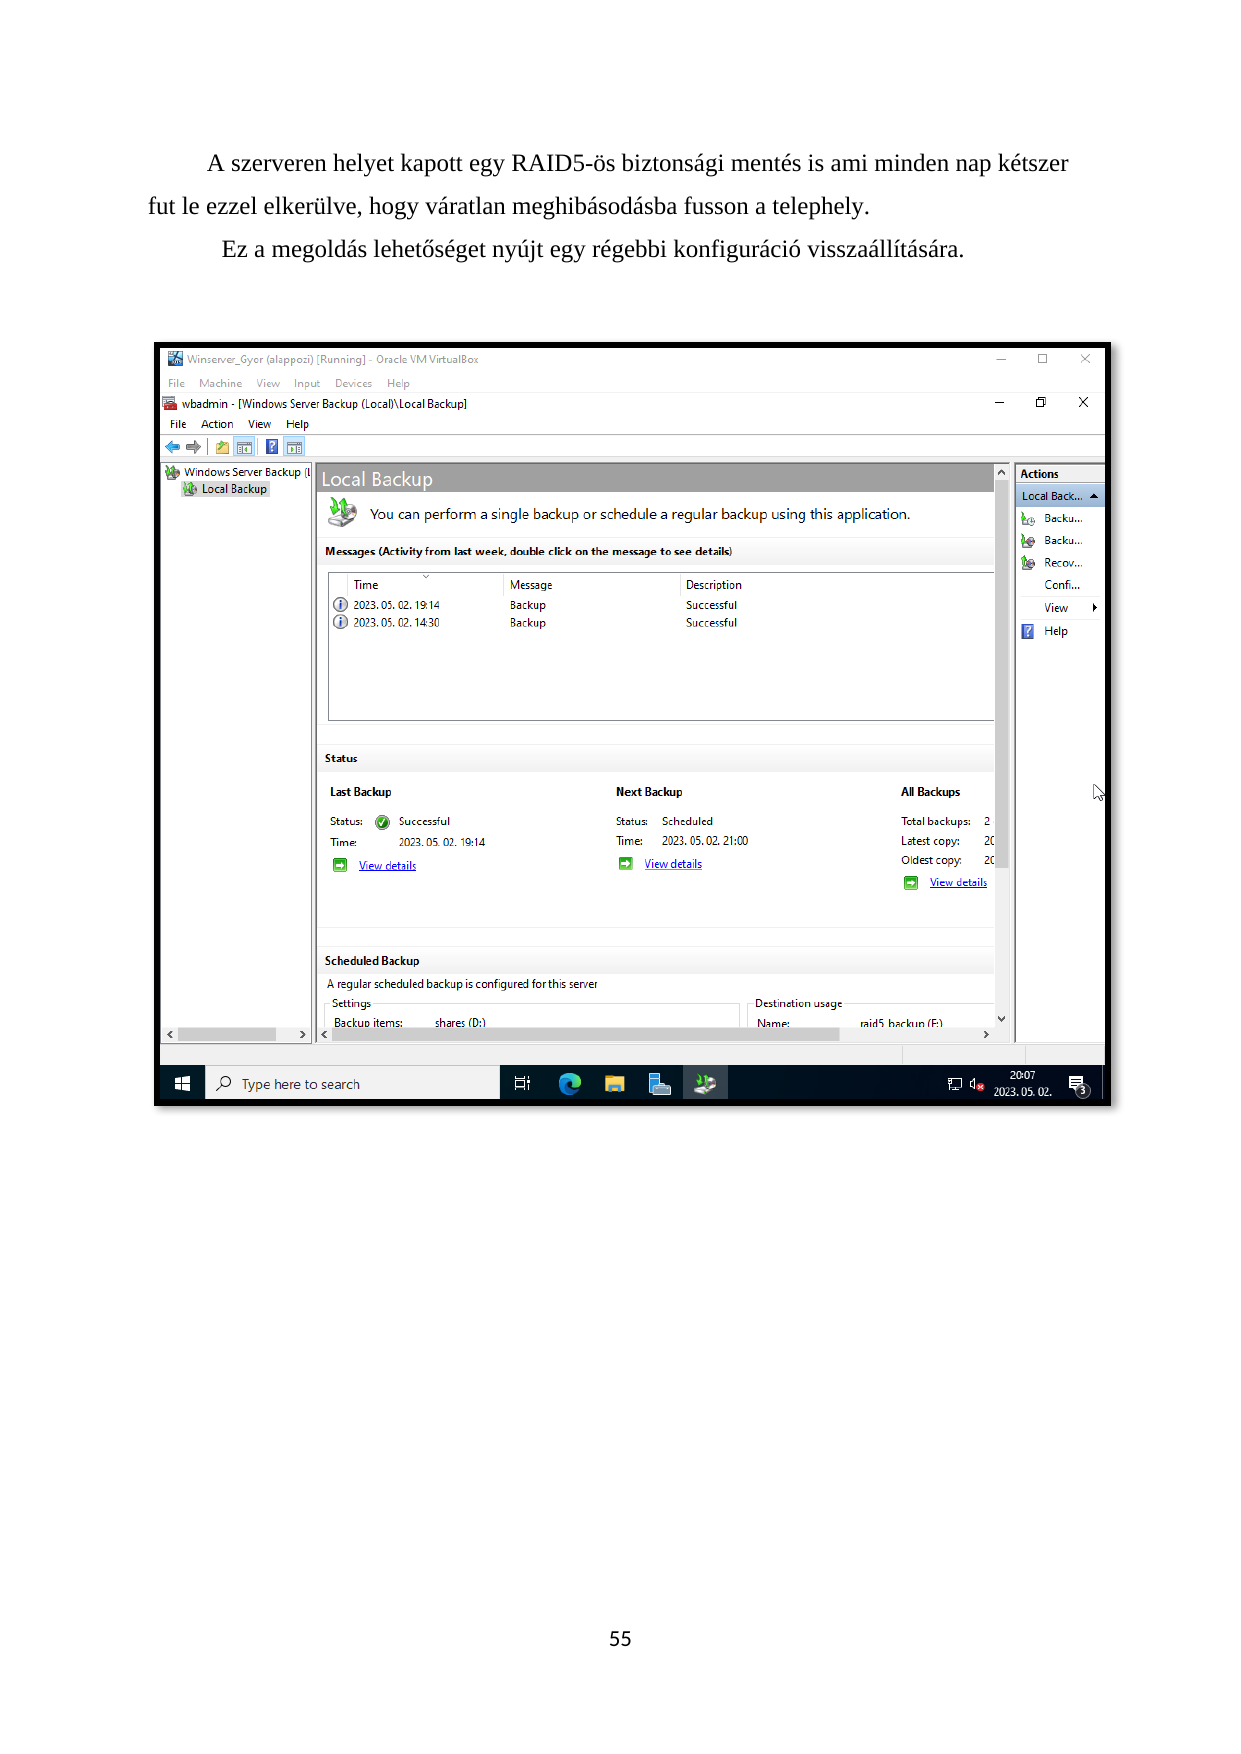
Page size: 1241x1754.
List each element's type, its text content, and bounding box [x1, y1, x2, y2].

text A szerveren helyet kapott egy RAID5-ös biztonsági mentés is ami minden nap kétszer fut le ezzel elkerülve, hogy váratlan meghibásodásba fusson a telephely. Ez a megoldás lehetőséget nyújt egy régebbi konfiguráció visszaállítására. [148, 148, 1093, 263]
picture [160, 348, 1105, 1099]
